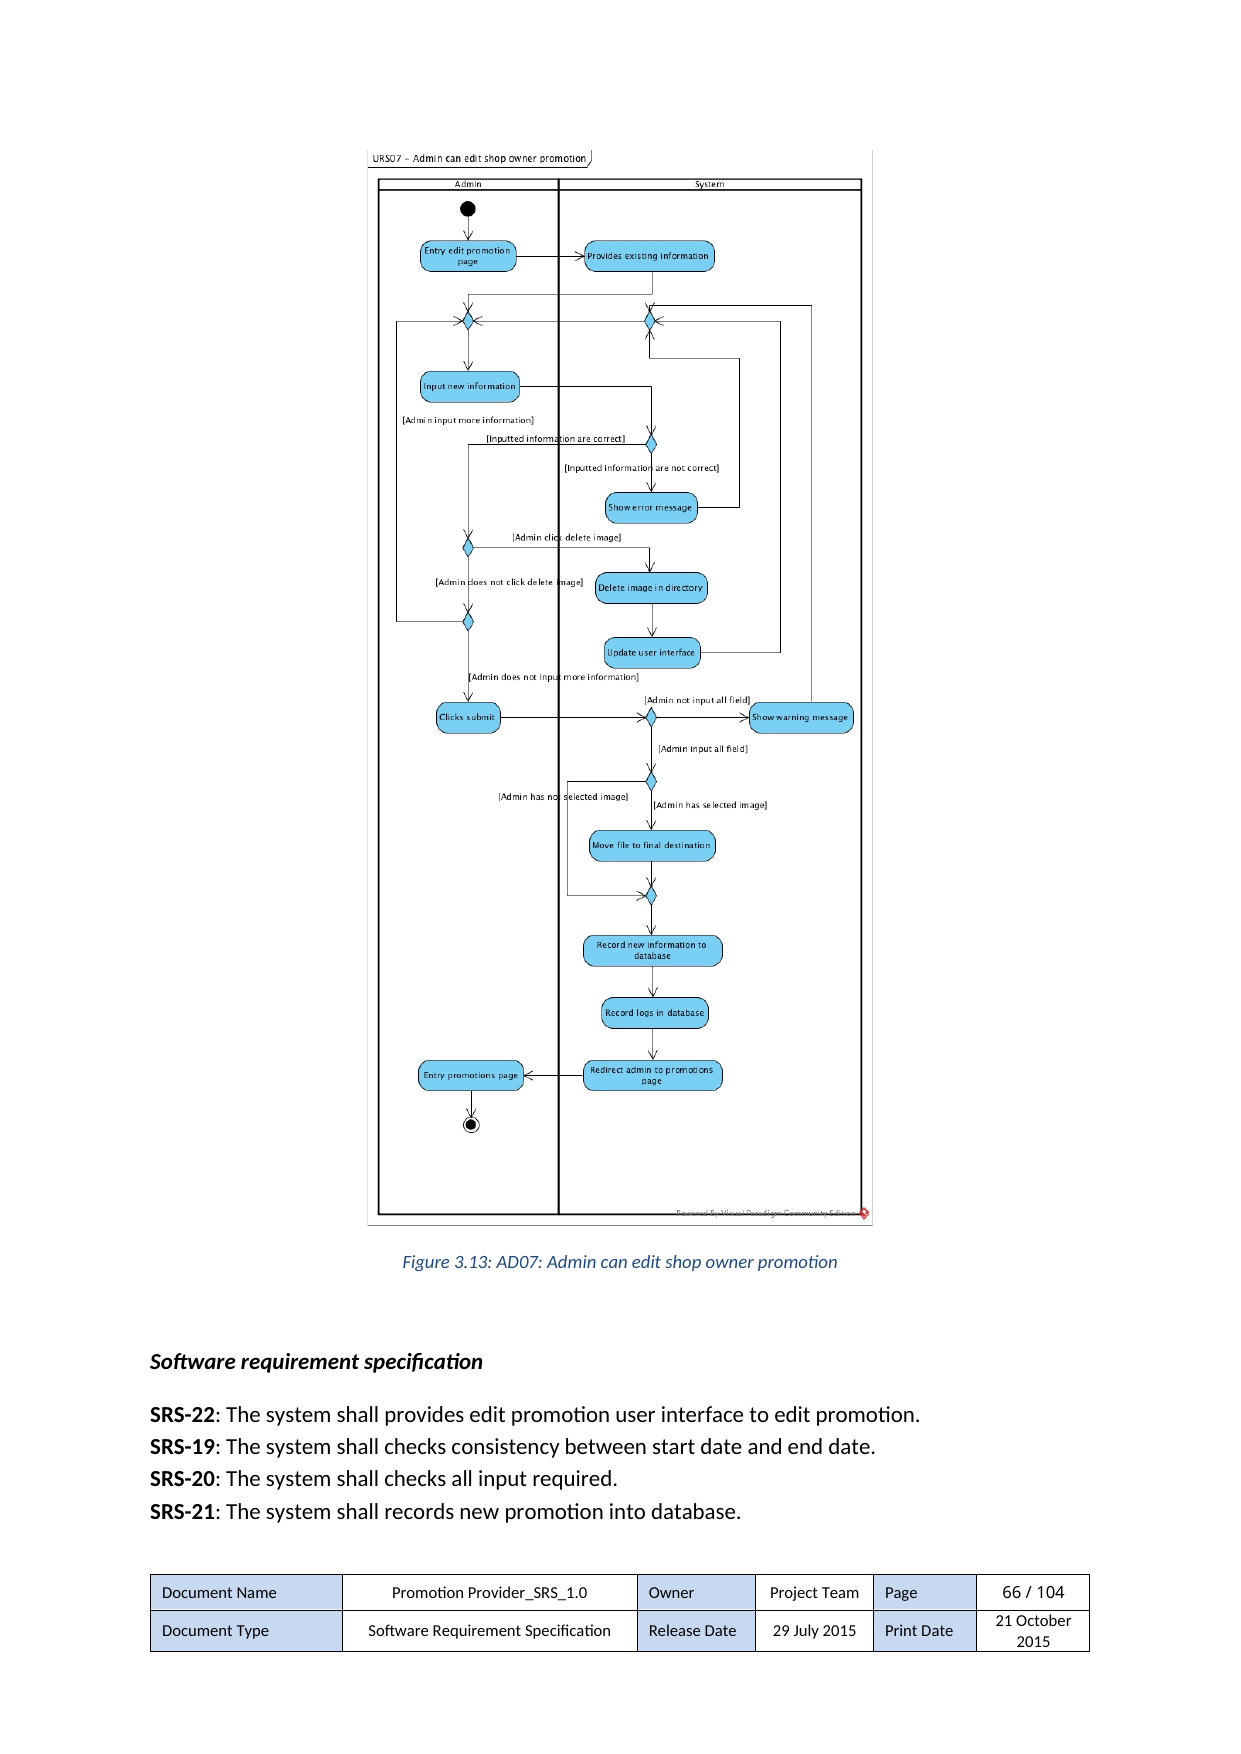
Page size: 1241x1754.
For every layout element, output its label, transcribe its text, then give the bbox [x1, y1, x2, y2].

picture [367, 150, 873, 1226]
text SRS-22: The system shall provides edit promotion user interface to edit promotion. SRS-19: The system shall checks consistency between start date and end date. SRS-20: The system shall checks all input required. SRS-21: The system shall records new promotion into database. [150, 1400, 1090, 1525]
text Figure 3.13: AD07: Admin can edit shop owner promotion [150, 1250, 1090, 1273]
text Software requirement specification [150, 1347, 1090, 1375]
